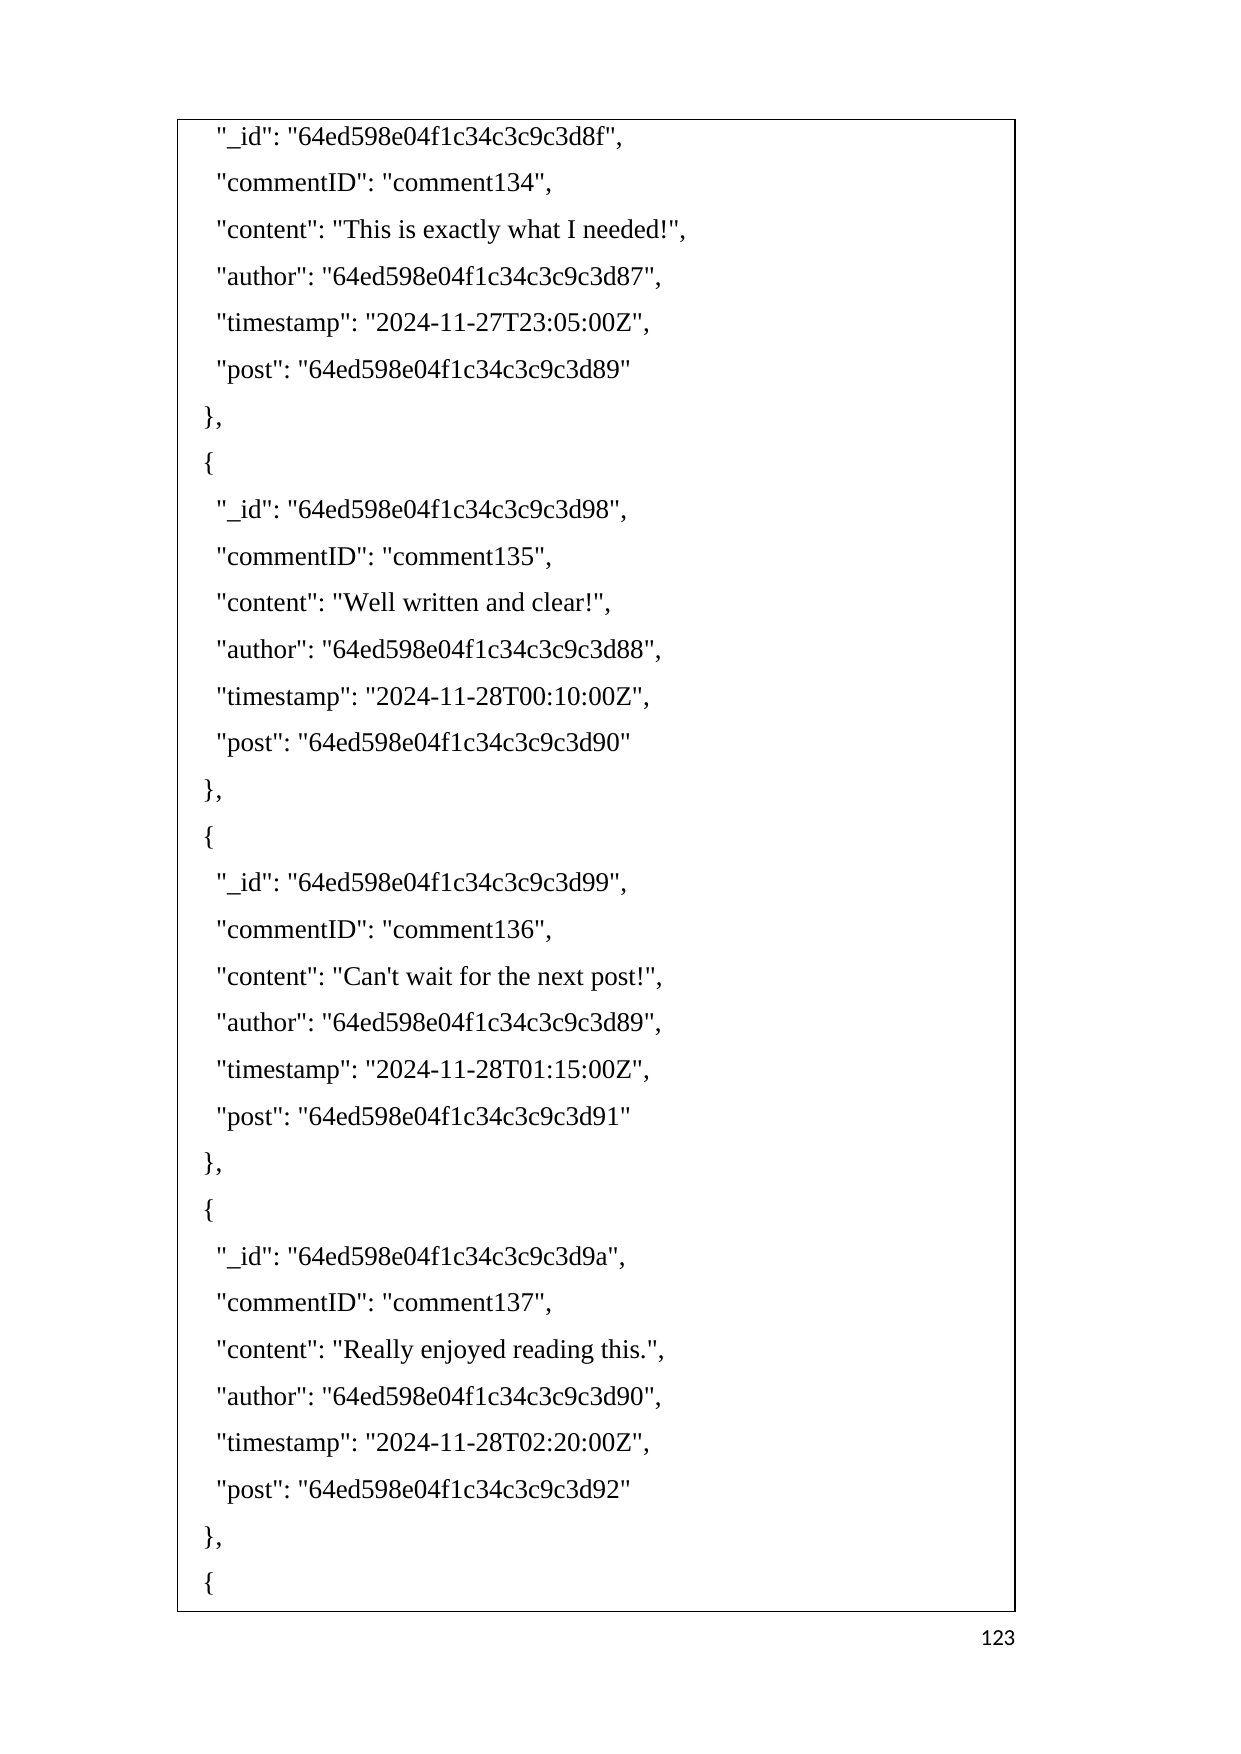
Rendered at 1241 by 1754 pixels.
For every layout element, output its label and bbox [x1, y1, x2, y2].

table_header [178, 120, 1014, 1611]
